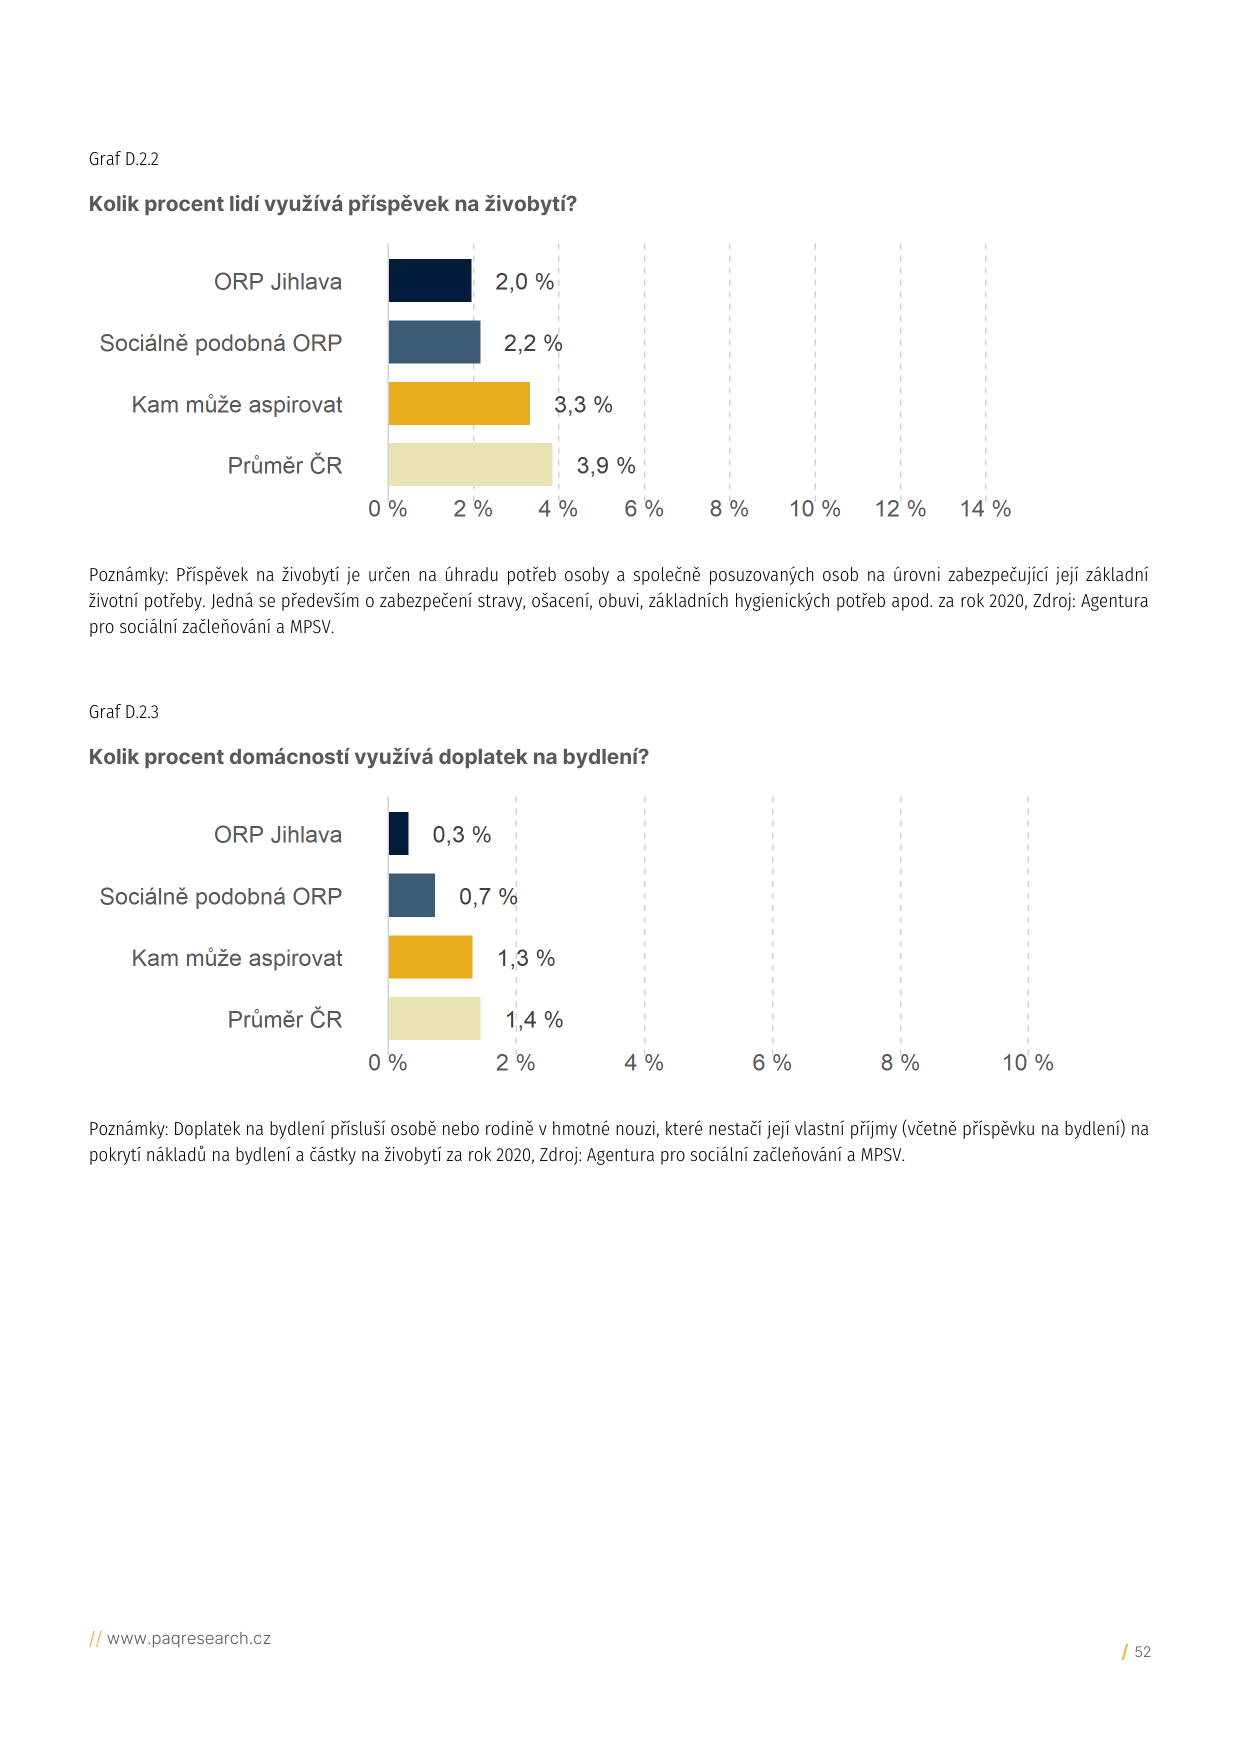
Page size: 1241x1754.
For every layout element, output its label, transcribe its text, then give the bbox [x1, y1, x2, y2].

text Kolik procent domácností využívá doplatek na bydlení? [89, 739, 1152, 770]
text Kolik procent lidí využívá příspěvek na živobytí? [89, 186, 1152, 216]
picture [88, 216, 1139, 548]
text Graf D.2.3 [89, 701, 1152, 724]
text Poznámky: Doplatek na bydlení přísluší osobě nebo rodině v hmotné nouzi, které nestačí její vlastní příjmy (včetně příspěvku na bydlení) na pokrytí nákladů na bydlení a částky na živobytí za rok 2020, Zdroj: Agentura pro sociální začleňování a MPSV. [89, 1118, 1152, 1166]
text Graf D.2.2 [89, 148, 1152, 170]
picture [88, 769, 1139, 1102]
text Poznámky: Příspěvek na živobytí je určen na úhradu potřeb osoby a společně posuzovaných osob na úrovni zabezpečující její základní životní potřeby. Jedná se především o zabezpečení stravy, ošacení, obuvi, základních hygienických potřeb apod. za rok 2020, Zdroj: Agentura pro sociální začleňování a MPSV. [89, 564, 1152, 638]
